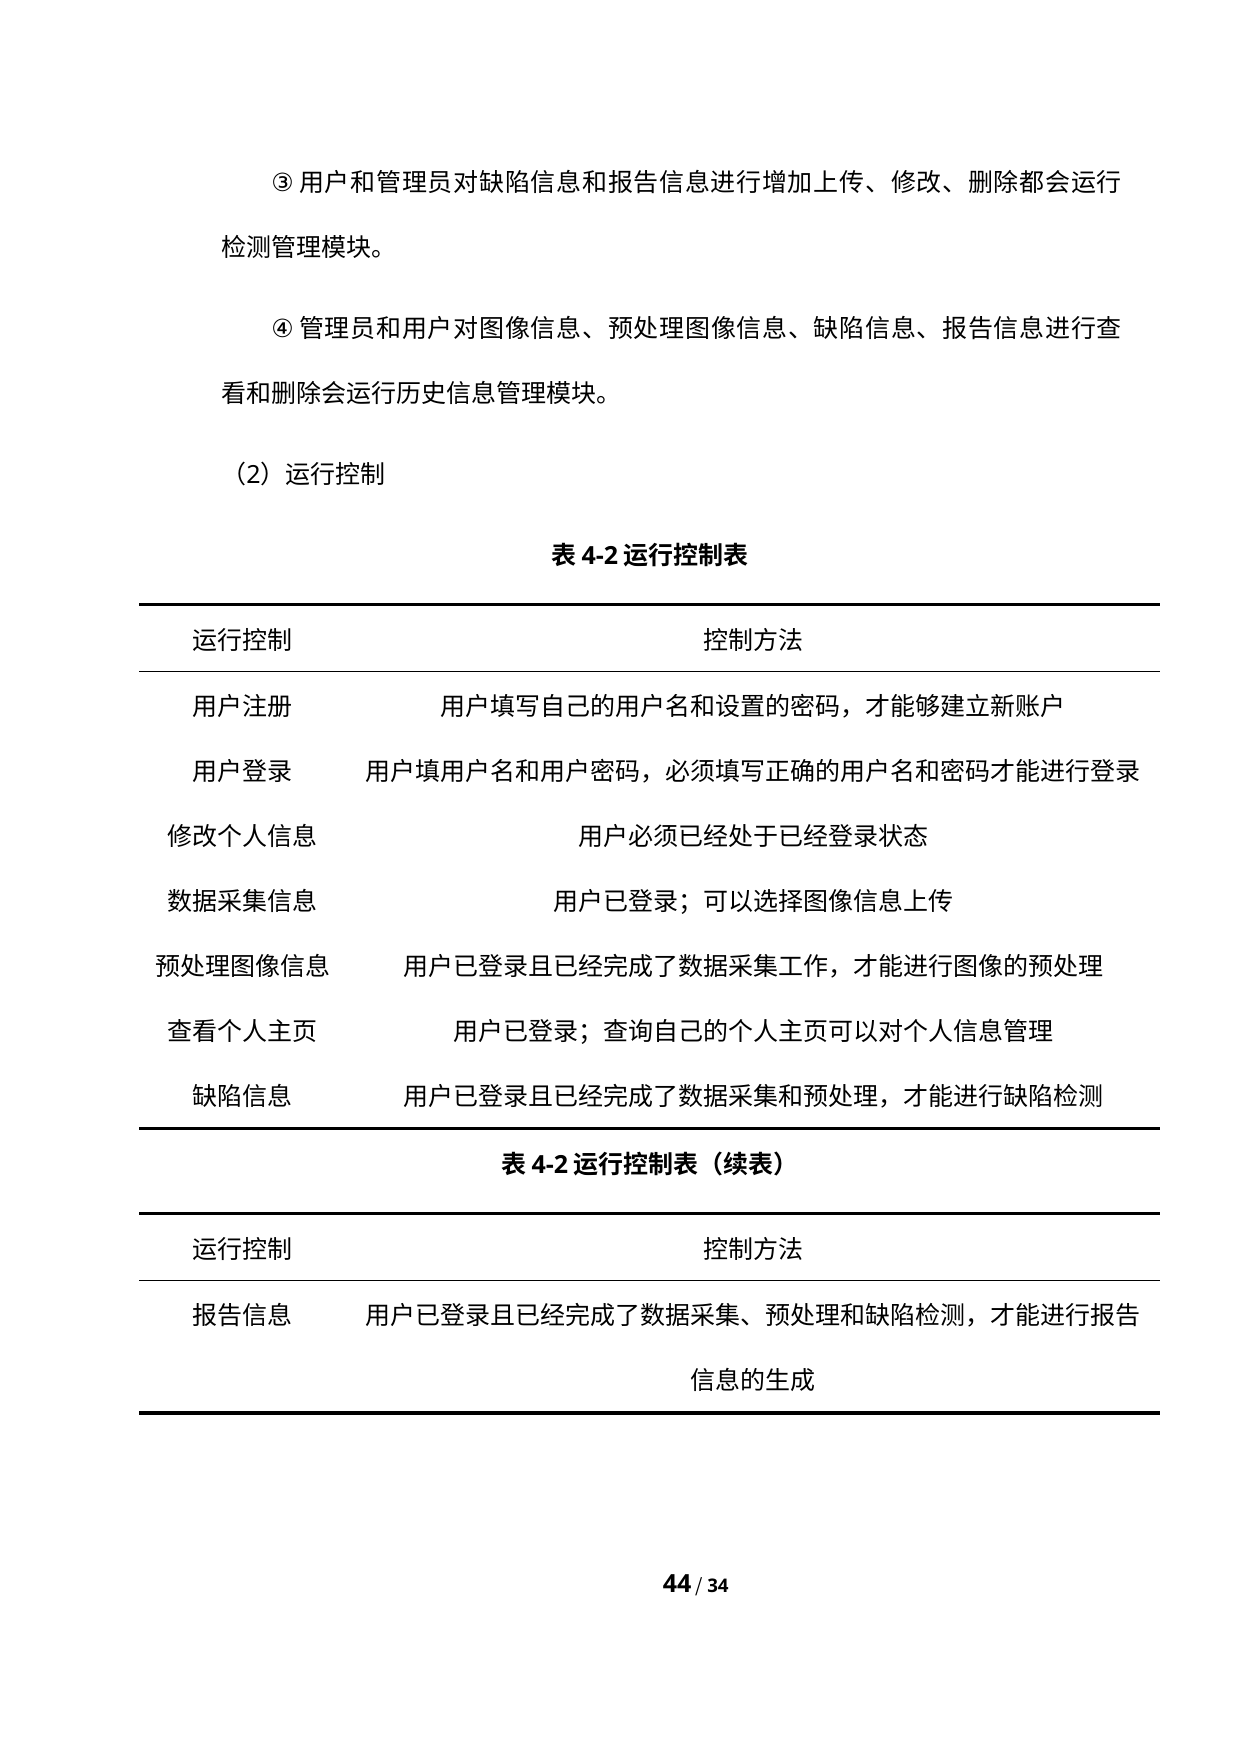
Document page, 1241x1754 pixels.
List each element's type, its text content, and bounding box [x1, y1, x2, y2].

table_cell 用户已登录；查询自己的个人主页可以对个人信息管理 [346, 997, 1160, 1062]
table_cell 用户填用户名和用户密码，必须填写正确的用户名和密码才能进行登录 [346, 737, 1160, 802]
table_cell 用户必须已经处于已经登录状态 [346, 802, 1160, 867]
table_cell 用户已登录且已经完成了数据采集、预处理和缺陷检测，才能进行报告信息的生成 [346, 1281, 1160, 1411]
table_cell 缺陷信息 [139, 1062, 346, 1127]
text 表4-2运行控制表（续表） [177, 1130, 1122, 1195]
table_cell 用户已登录且已经完成了数据采集和预处理，才能进行缺陷检测 [346, 1062, 1160, 1127]
table_header 控制方法 [346, 1215, 1160, 1280]
table_cell 用户登录 [139, 737, 346, 802]
table_cell 用户填写自己的用户名和设置的密码，才能够建立新账户 [346, 672, 1160, 737]
table_header 运行控制 [139, 1215, 346, 1280]
table_cell 用户注册 [139, 672, 346, 737]
table_cell 数据采集信息 [139, 867, 346, 932]
table_cell 用户已登录且已经完成了数据采集工作，才能进行图像的预处理 [346, 932, 1160, 997]
text ③用户和管理员对缺陷信息和报告信息进行增加上传、修改、删除都会运行检测管理模块。 [221, 148, 1122, 278]
table_cell 修改个人信息 [139, 802, 346, 867]
table_cell 报告信息 [139, 1281, 346, 1411]
table_header 控制方法 [346, 606, 1160, 671]
text （2）运行控制 [177, 440, 1122, 505]
table_cell 查看个人主页 [139, 997, 346, 1062]
text ④管理员和用户对图像信息、预处理图像信息、缺陷信息、报告信息进行查看和删除会运行历史信息管理模块。 [221, 294, 1122, 424]
text 表4-2运行控制表 [177, 521, 1122, 586]
table_cell 用户已登录；可以选择图像信息上传 [346, 867, 1160, 932]
table_header 运行控制 [139, 606, 346, 671]
table_cell 预处理图像信息 [139, 932, 346, 997]
